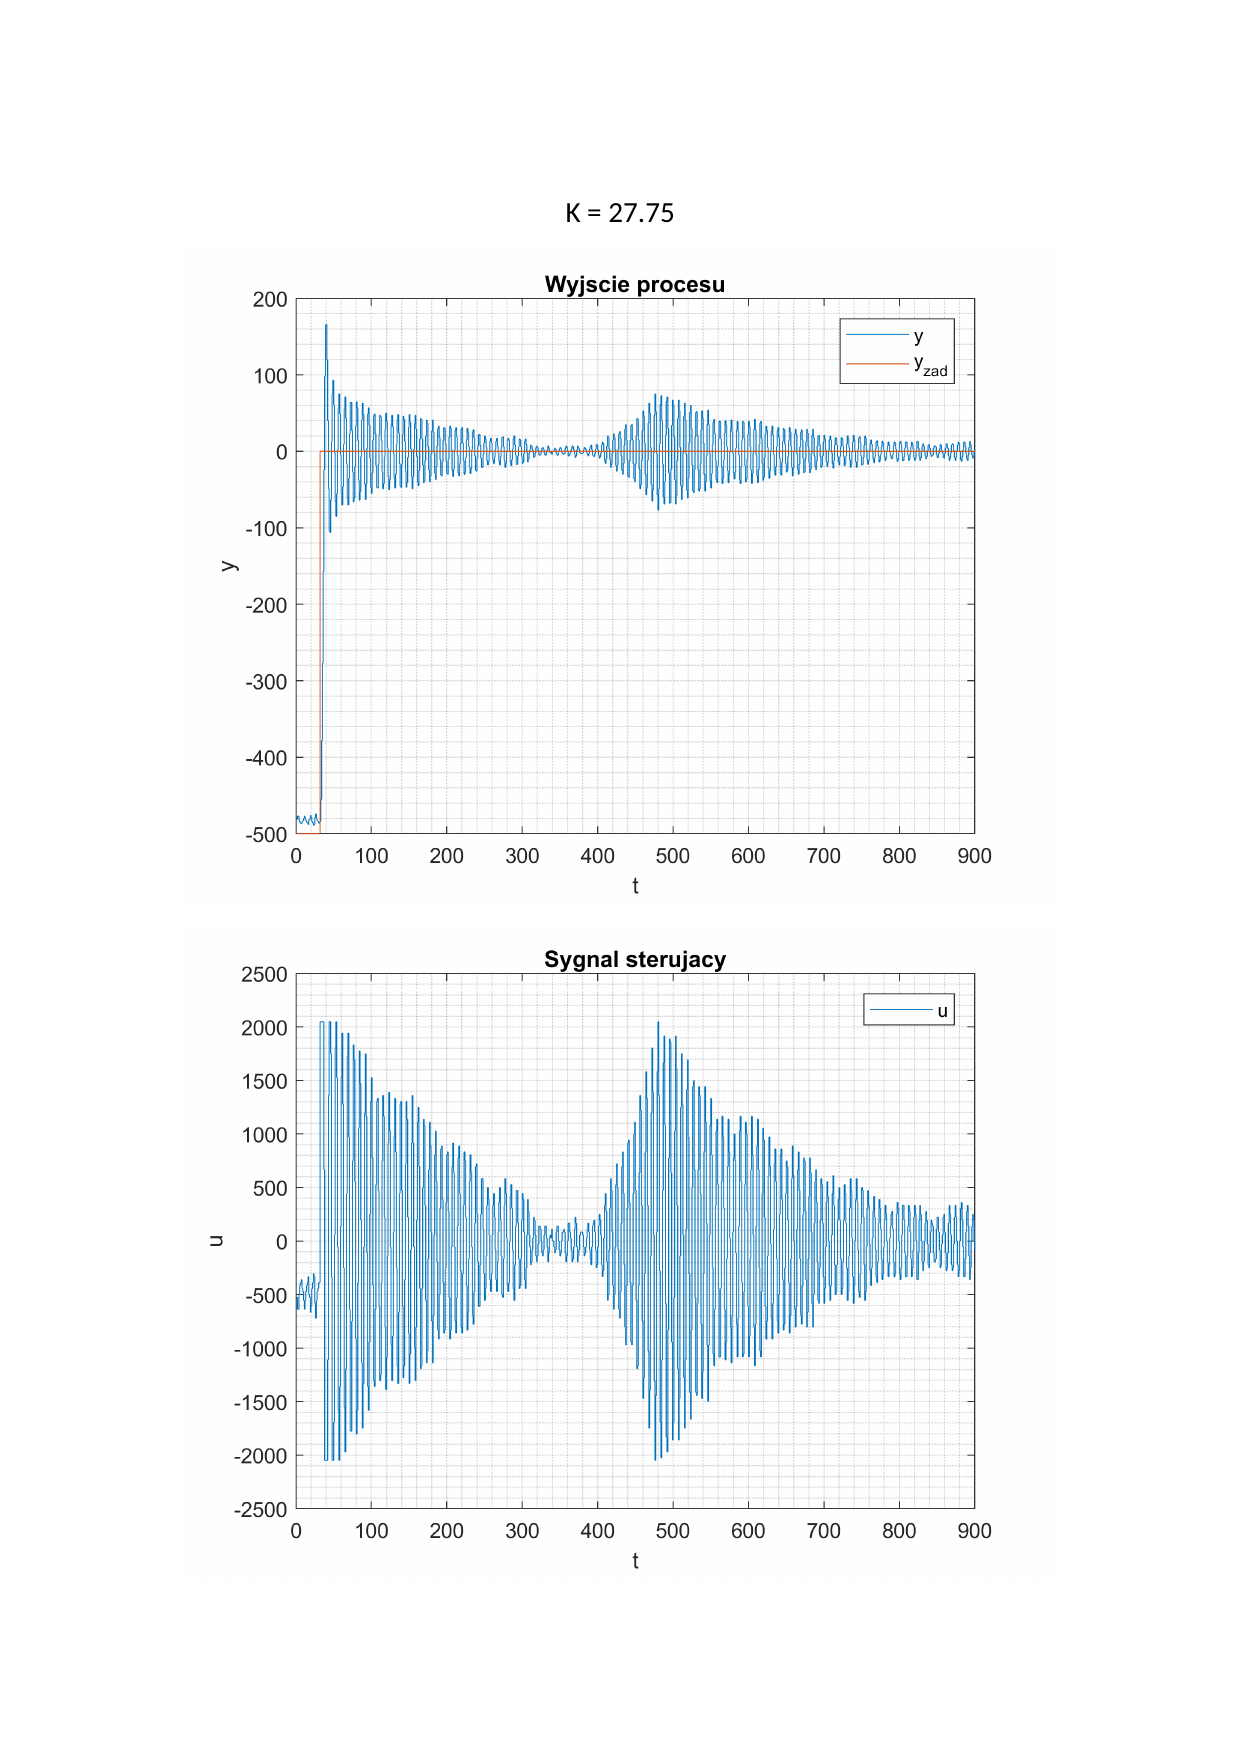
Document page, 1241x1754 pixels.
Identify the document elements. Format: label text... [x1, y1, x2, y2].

picture [182, 924, 1058, 1581]
text K = 27.75 [148, 194, 1093, 230]
picture [182, 249, 1058, 906]
